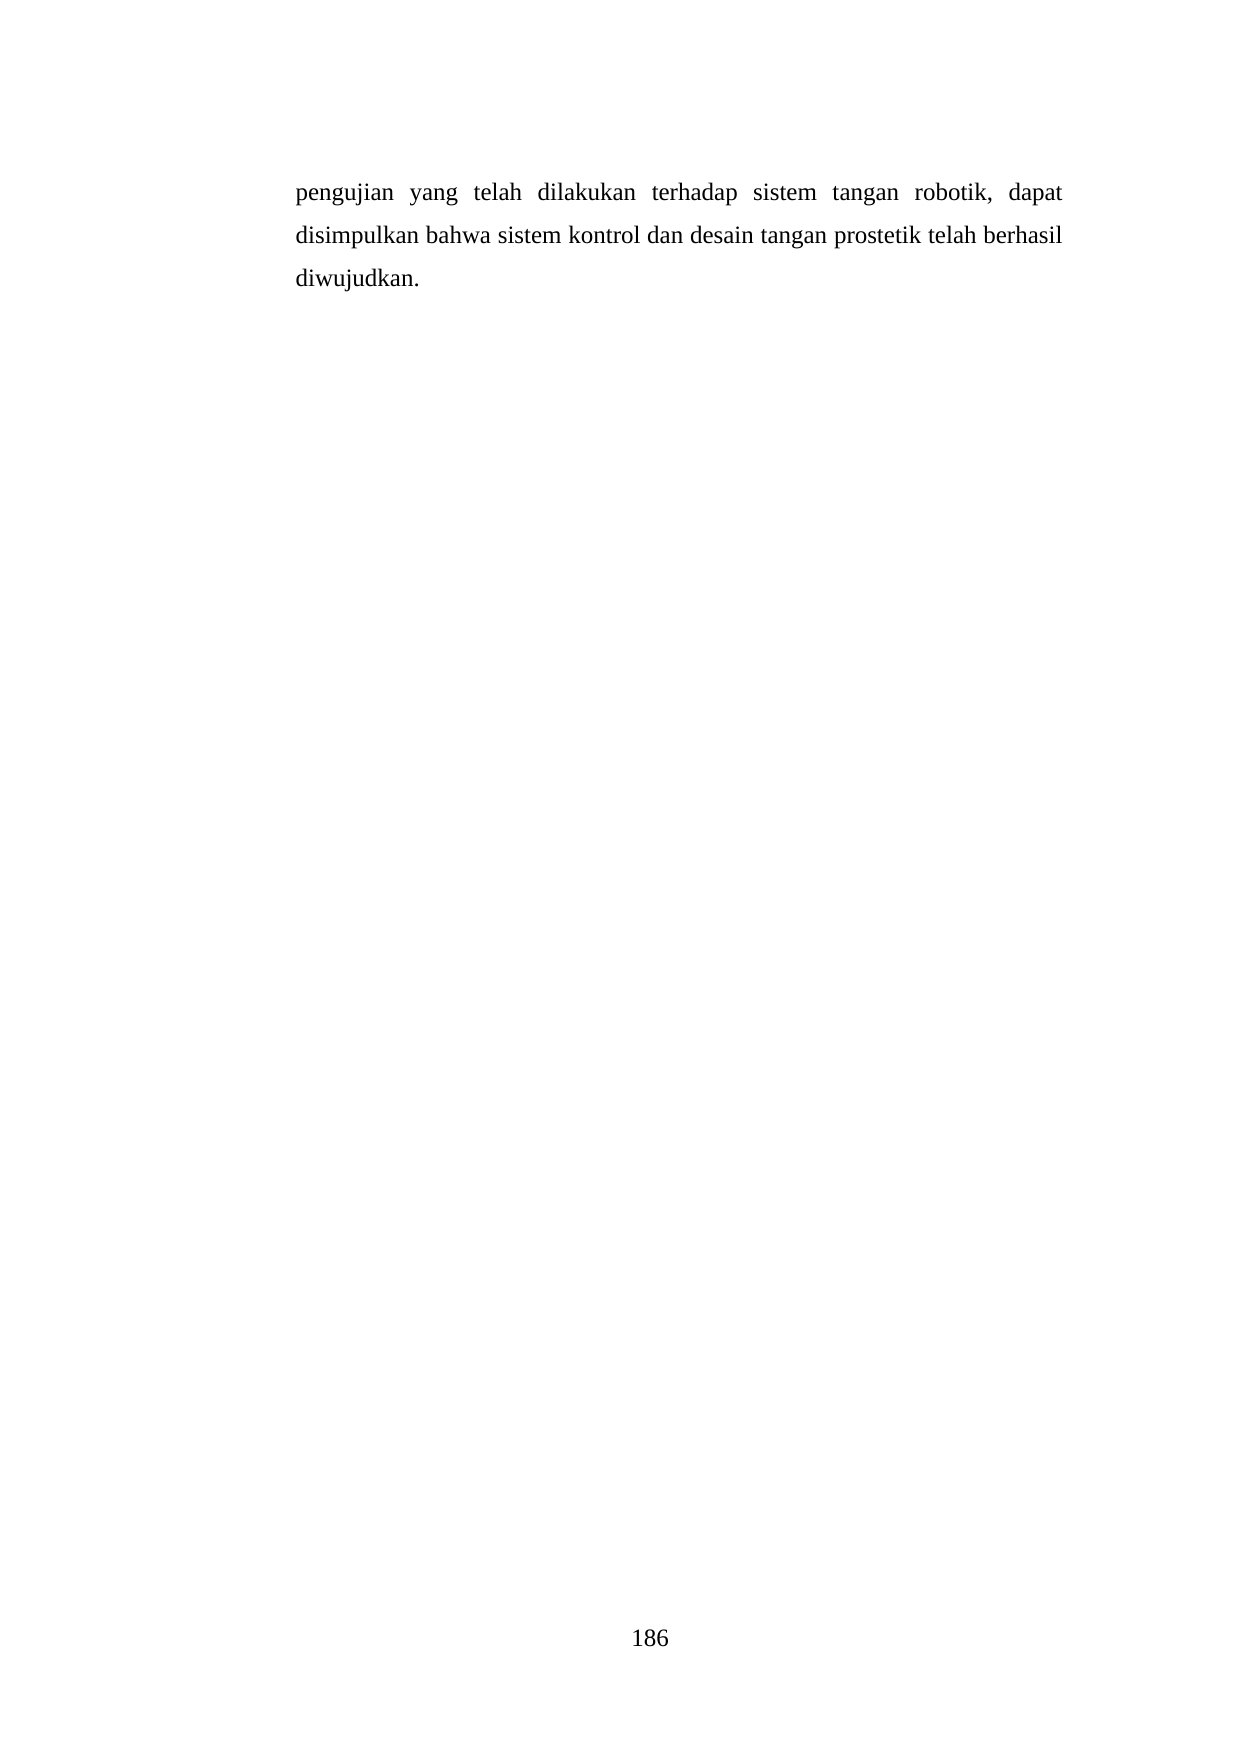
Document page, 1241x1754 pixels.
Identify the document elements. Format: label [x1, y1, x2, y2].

text [295, 177, 1063, 292]
